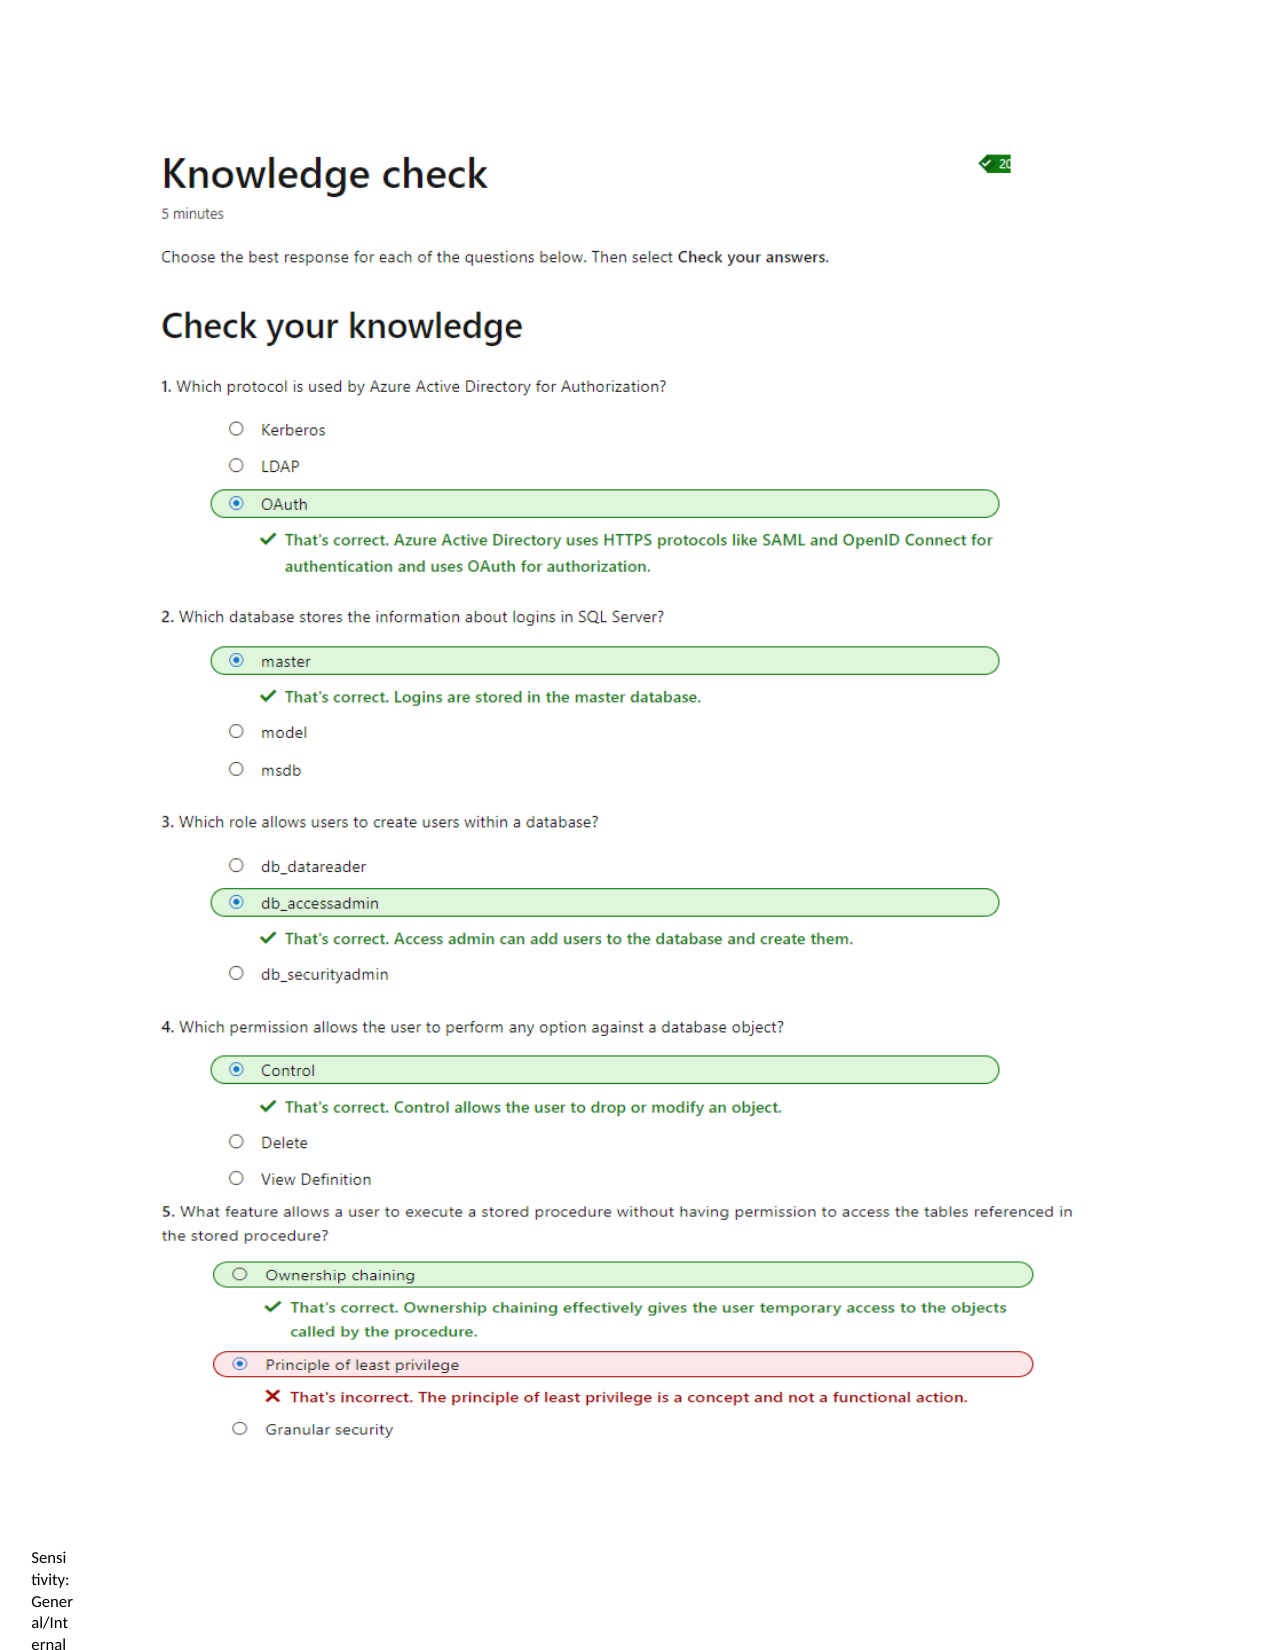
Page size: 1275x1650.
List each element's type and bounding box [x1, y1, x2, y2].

picture [150, 150, 1080, 1444]
